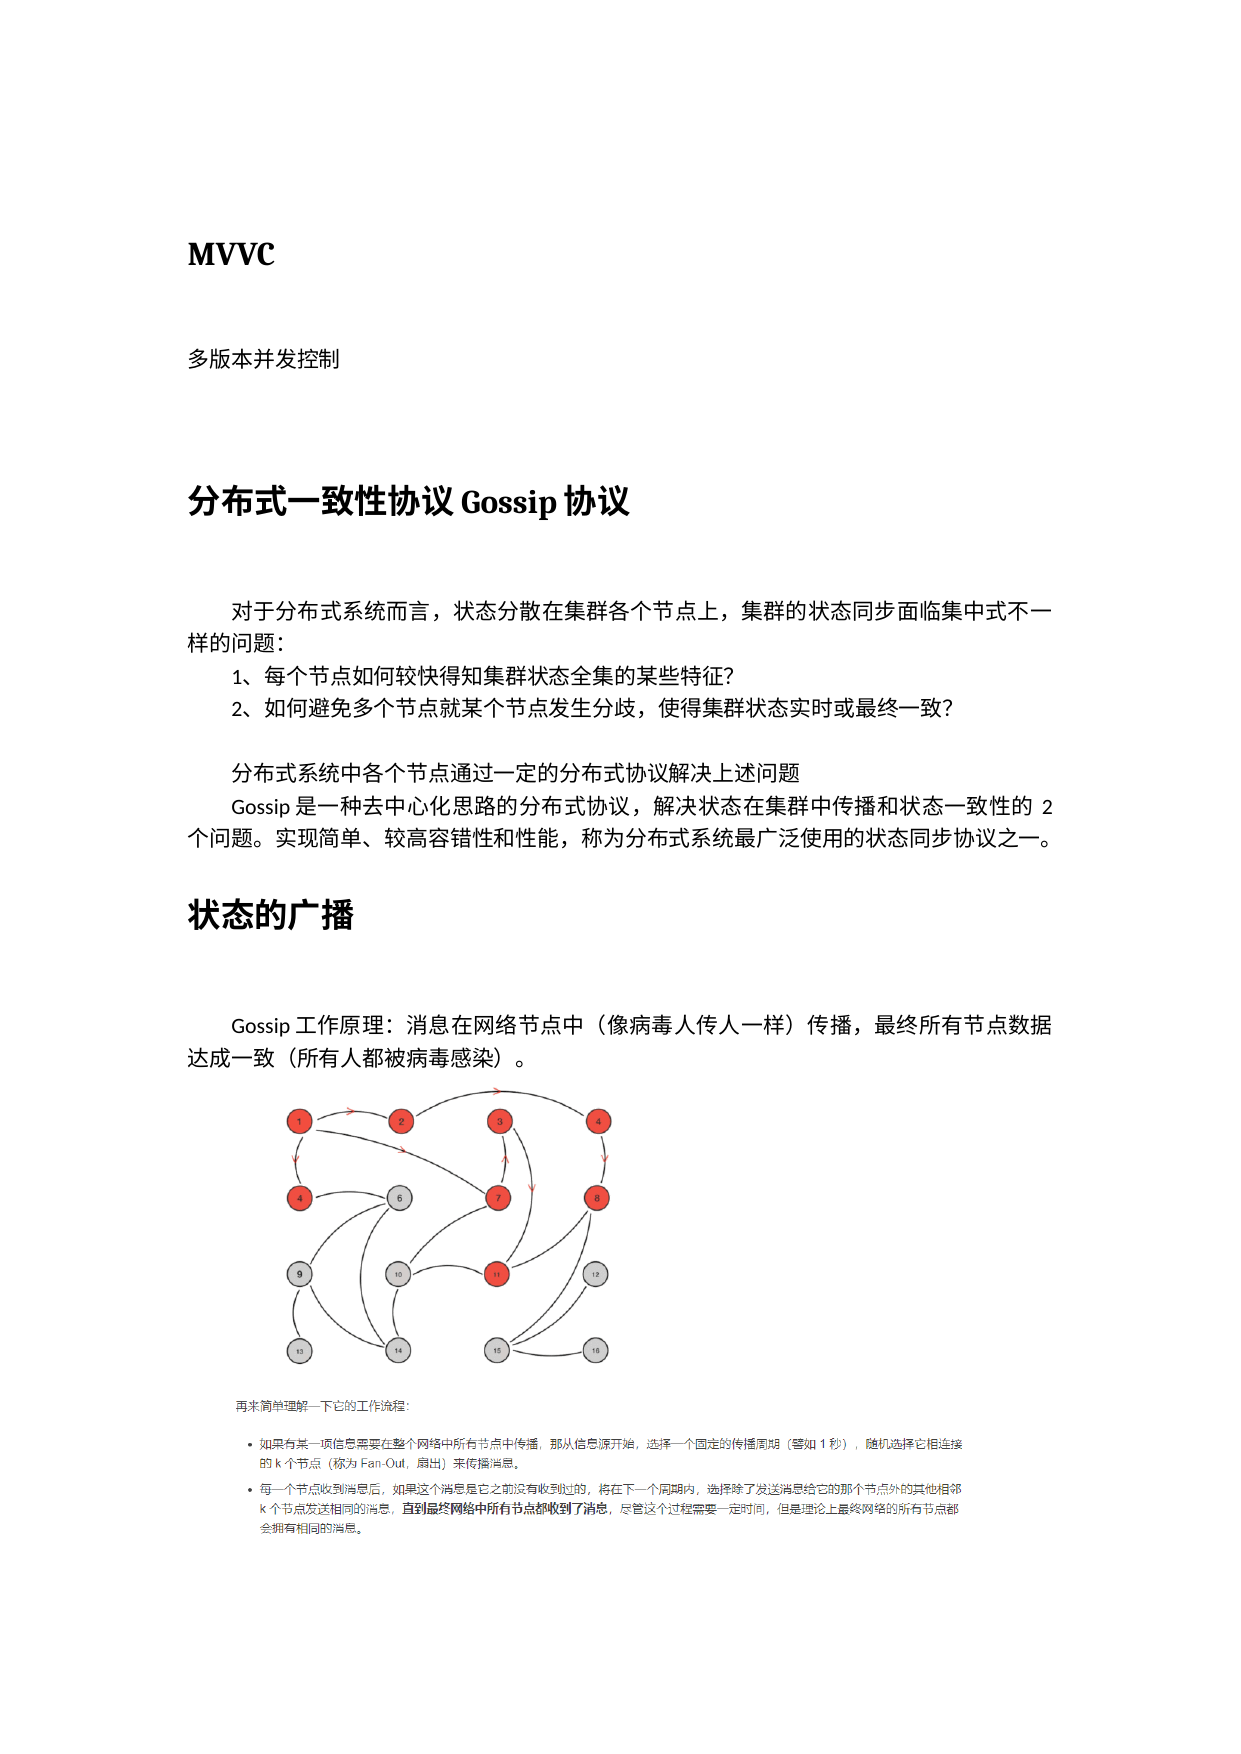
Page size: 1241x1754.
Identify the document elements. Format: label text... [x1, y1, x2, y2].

text 分布式系统中各个节点通过一定的分布式协议解决上述问题 [187, 756, 1053, 788]
text 1、每个节点如何较快得知集群状态全集的某些特征？ [187, 658, 1053, 691]
text Gossip是一种去中心化思路的分布式协议，解决状态在集群中传播和状态一致性的2个问题。实现简单、较高容错性和性能，称为分布式系统最广泛使用的状态同步协议之一。 [187, 788, 1053, 853]
picture [231, 1072, 971, 1539]
text 2、如何避免多个节点就某个节点发生分歧，使得集群状态实时或最终一致？ [187, 691, 1053, 723]
text 对于分布式系统而言，状态分散在集群各个节点上，集群的状态同步面临集中式不一样的问题： [187, 593, 1053, 658]
text Gossip工作原理：消息在网络节点中（像病毒人传人一样）传播，最终所有节点数据达成一致（所有人都被病毒感染）。 [187, 1008, 1053, 1073]
text 多版本并发控制 [187, 342, 1053, 374]
subtitle 状态的广播 [187, 880, 1053, 945]
subtitle MVVC [187, 222, 1053, 287]
subtitle 分布式一致性协议Gossip协议 [187, 466, 1053, 531]
